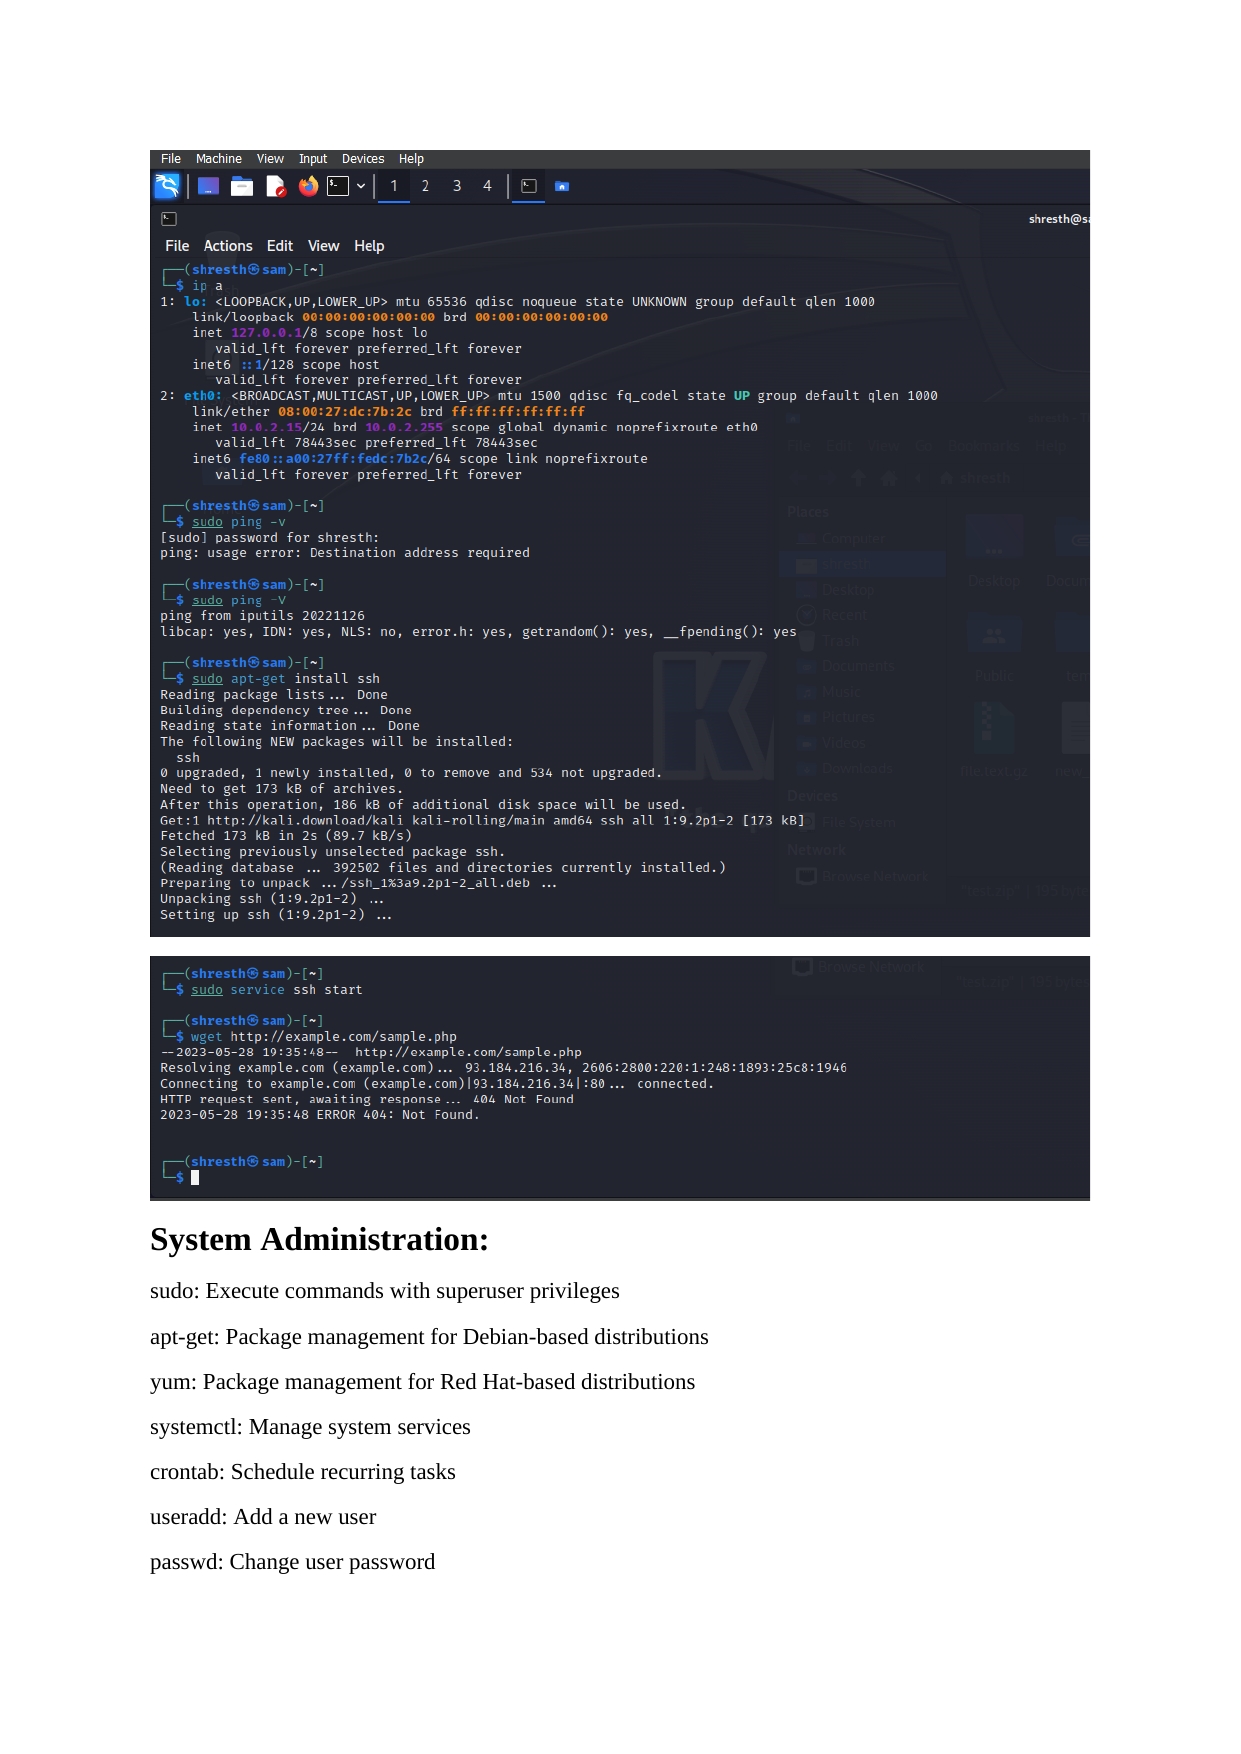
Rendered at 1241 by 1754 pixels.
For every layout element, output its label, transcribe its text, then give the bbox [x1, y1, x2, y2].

text systemctl: Manage system services [150, 1413, 1090, 1439]
picture [150, 150, 1091, 937]
text useradd: Add a new user [150, 1503, 1090, 1529]
picture [150, 956, 1091, 1201]
text yum: Package management for Red Hat-based distributions [150, 1368, 1090, 1394]
text passwd: Change user password [150, 1548, 1090, 1574]
text apt-get: Package management for Debian-based distributions [150, 1323, 1090, 1349]
text sudo: Execute commands with superuser privileges [150, 1278, 1090, 1304]
text System Administration: [150, 1219, 1090, 1258]
text crontab: Schedule recurring tasks [150, 1458, 1090, 1484]
